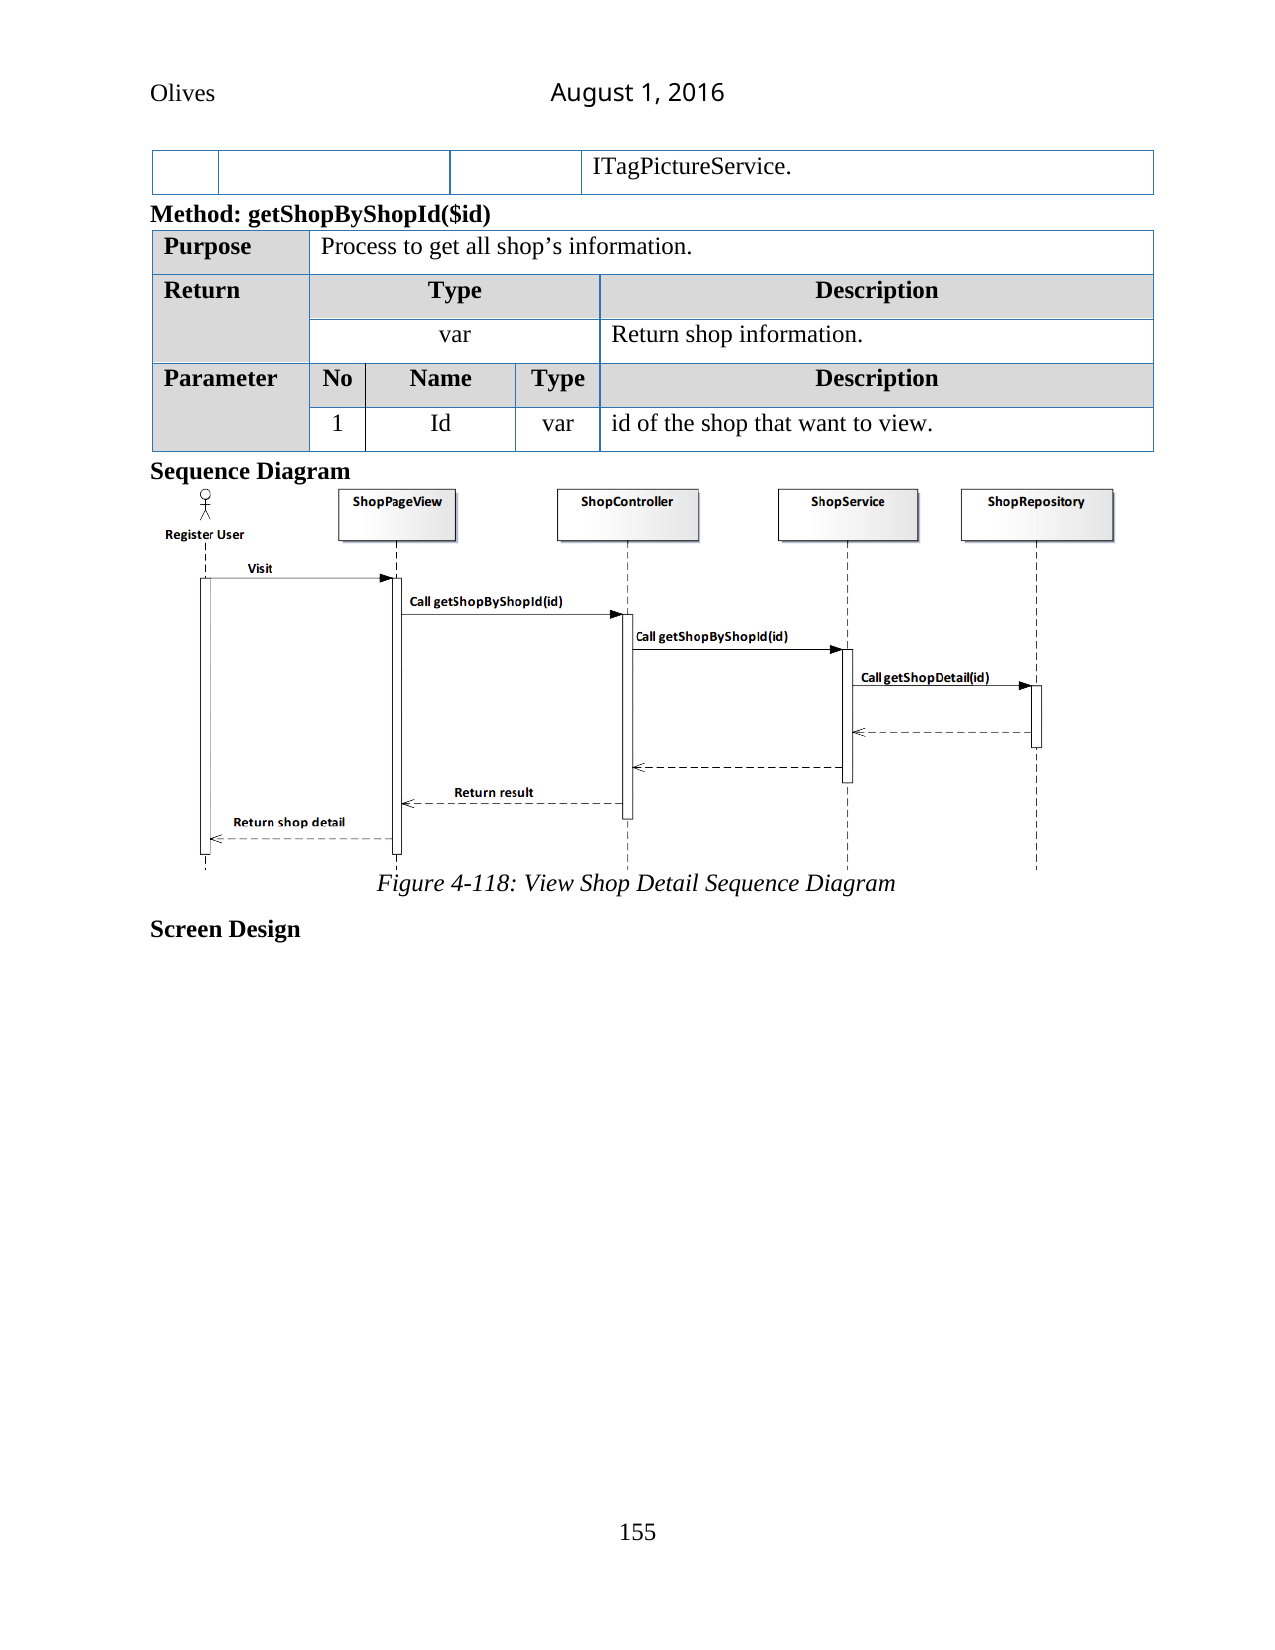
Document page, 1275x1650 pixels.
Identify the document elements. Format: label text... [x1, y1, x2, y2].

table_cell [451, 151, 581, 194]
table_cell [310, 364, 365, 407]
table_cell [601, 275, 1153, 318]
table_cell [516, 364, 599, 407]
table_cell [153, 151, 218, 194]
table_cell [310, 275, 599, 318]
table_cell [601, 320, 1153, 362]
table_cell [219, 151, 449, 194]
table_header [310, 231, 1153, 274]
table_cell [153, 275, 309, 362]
picture [150, 486, 1125, 895]
subtitle Method: getShopByShopId($id) [150, 199, 1125, 228]
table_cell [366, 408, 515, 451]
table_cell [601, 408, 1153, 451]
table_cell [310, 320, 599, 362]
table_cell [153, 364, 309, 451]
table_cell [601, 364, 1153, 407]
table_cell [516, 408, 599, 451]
subtitle Sequence Diagram [150, 456, 1125, 484]
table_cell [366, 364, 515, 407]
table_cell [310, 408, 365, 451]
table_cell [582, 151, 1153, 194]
subtitle Screen Design [150, 914, 1125, 942]
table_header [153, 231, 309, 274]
